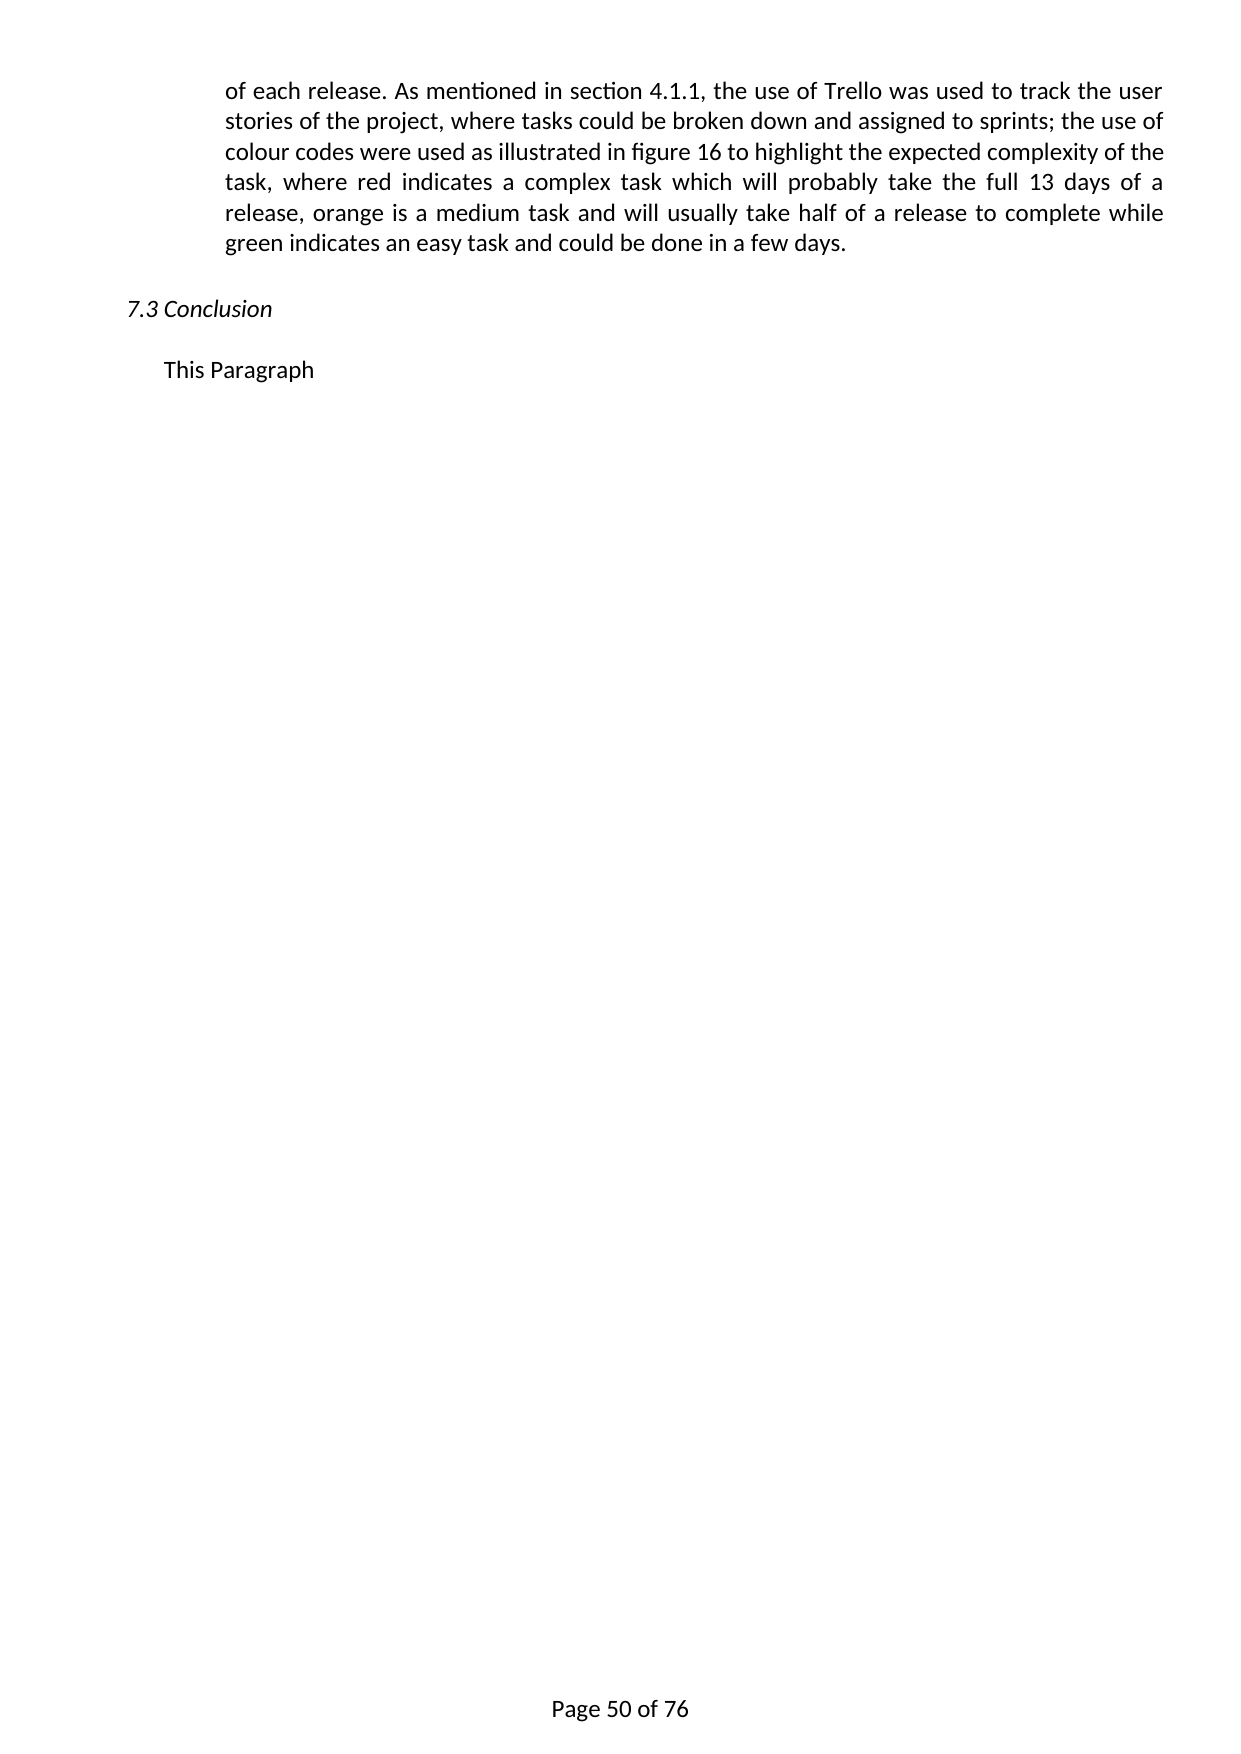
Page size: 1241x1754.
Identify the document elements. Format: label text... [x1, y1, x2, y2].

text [225, 75, 1165, 258]
text This Paragraph [164, 354, 1165, 384]
subtitle Conclusion [126, 293, 1165, 323]
